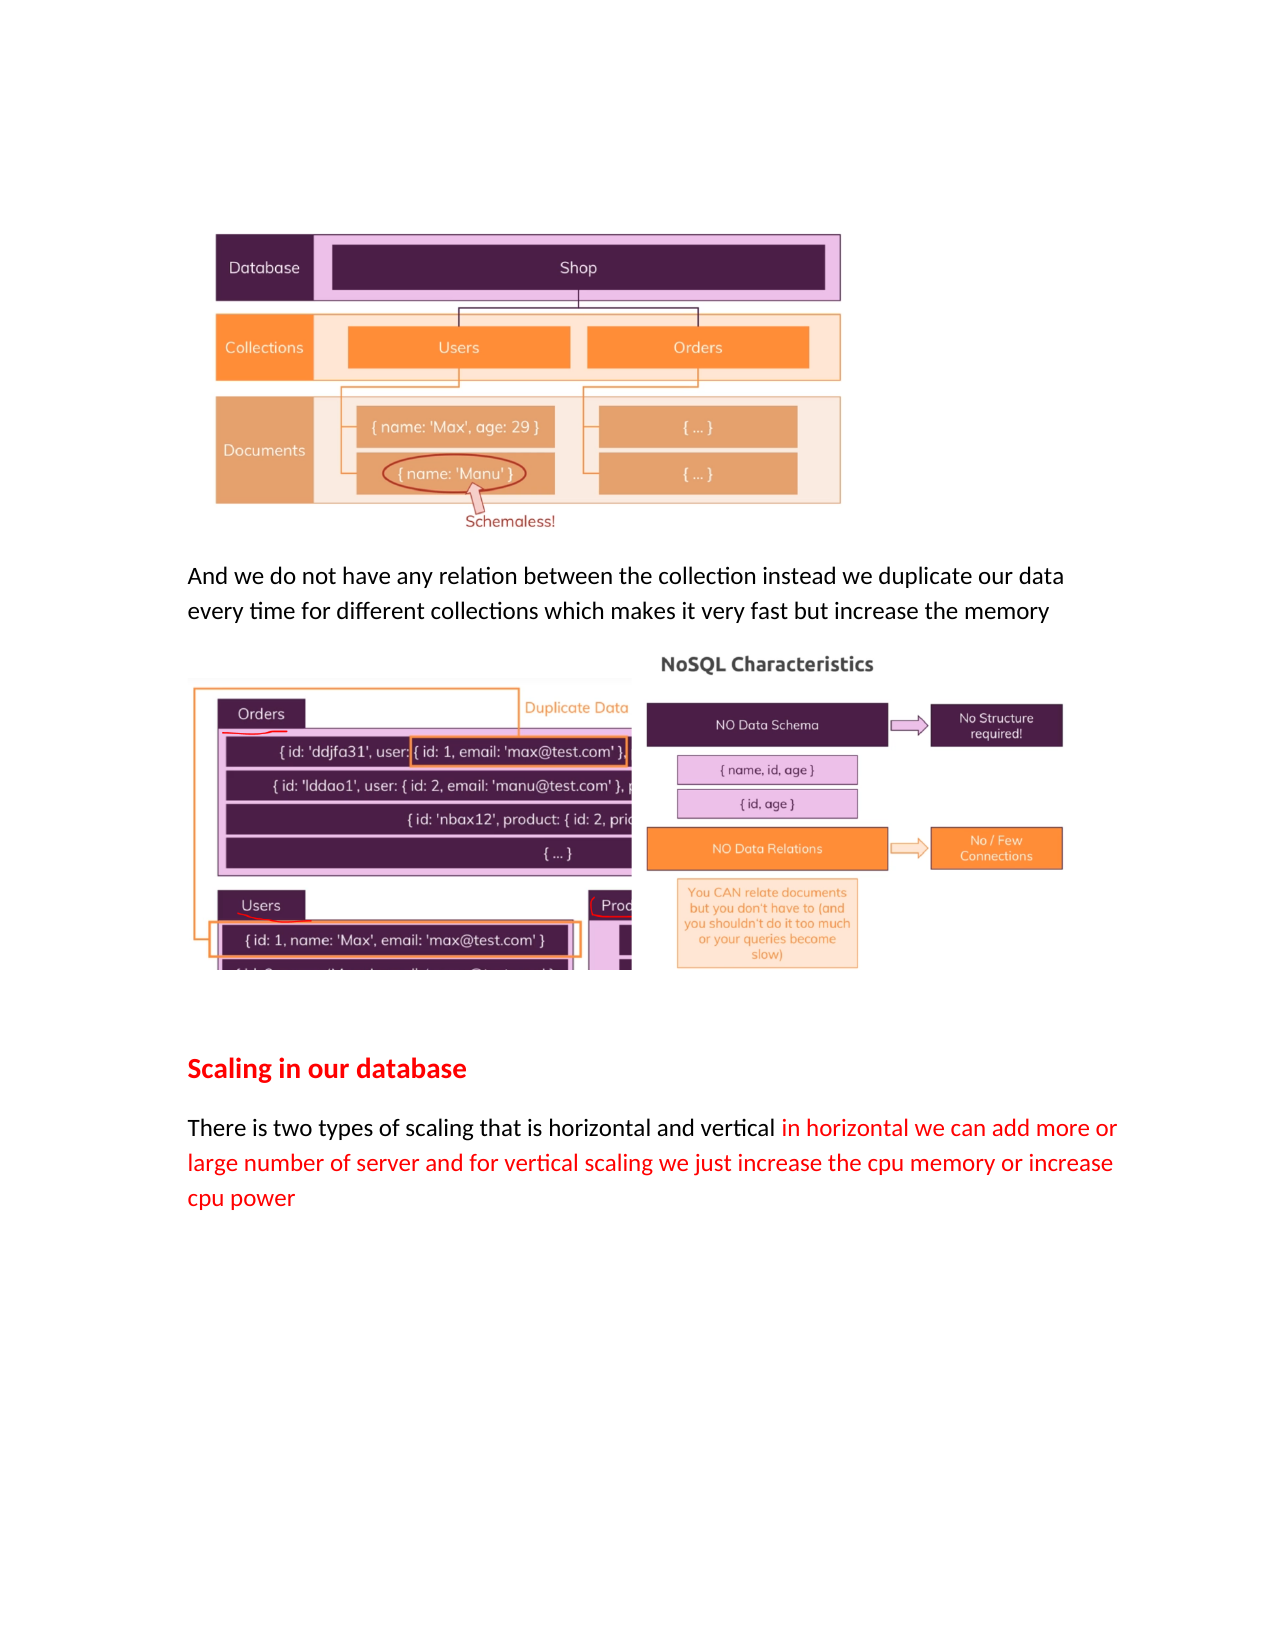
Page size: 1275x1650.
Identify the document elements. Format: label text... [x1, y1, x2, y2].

picture [637, 650, 1070, 970]
text There is two types of scaling that is horizontal and vertical in horizontal we can add more or large number of server and for vertical scaling we just increase the cpu memory or increase cpu power [187, 1112, 1125, 1213]
picture [187, 678, 632, 970]
text Scaling in our database [187, 1051, 1125, 1086]
text And we do not have any relation between the collection instead we duplicate our data every time for different collections which makes it very fast but increase the memory [187, 560, 1125, 625]
picture [187, 203, 885, 535]
